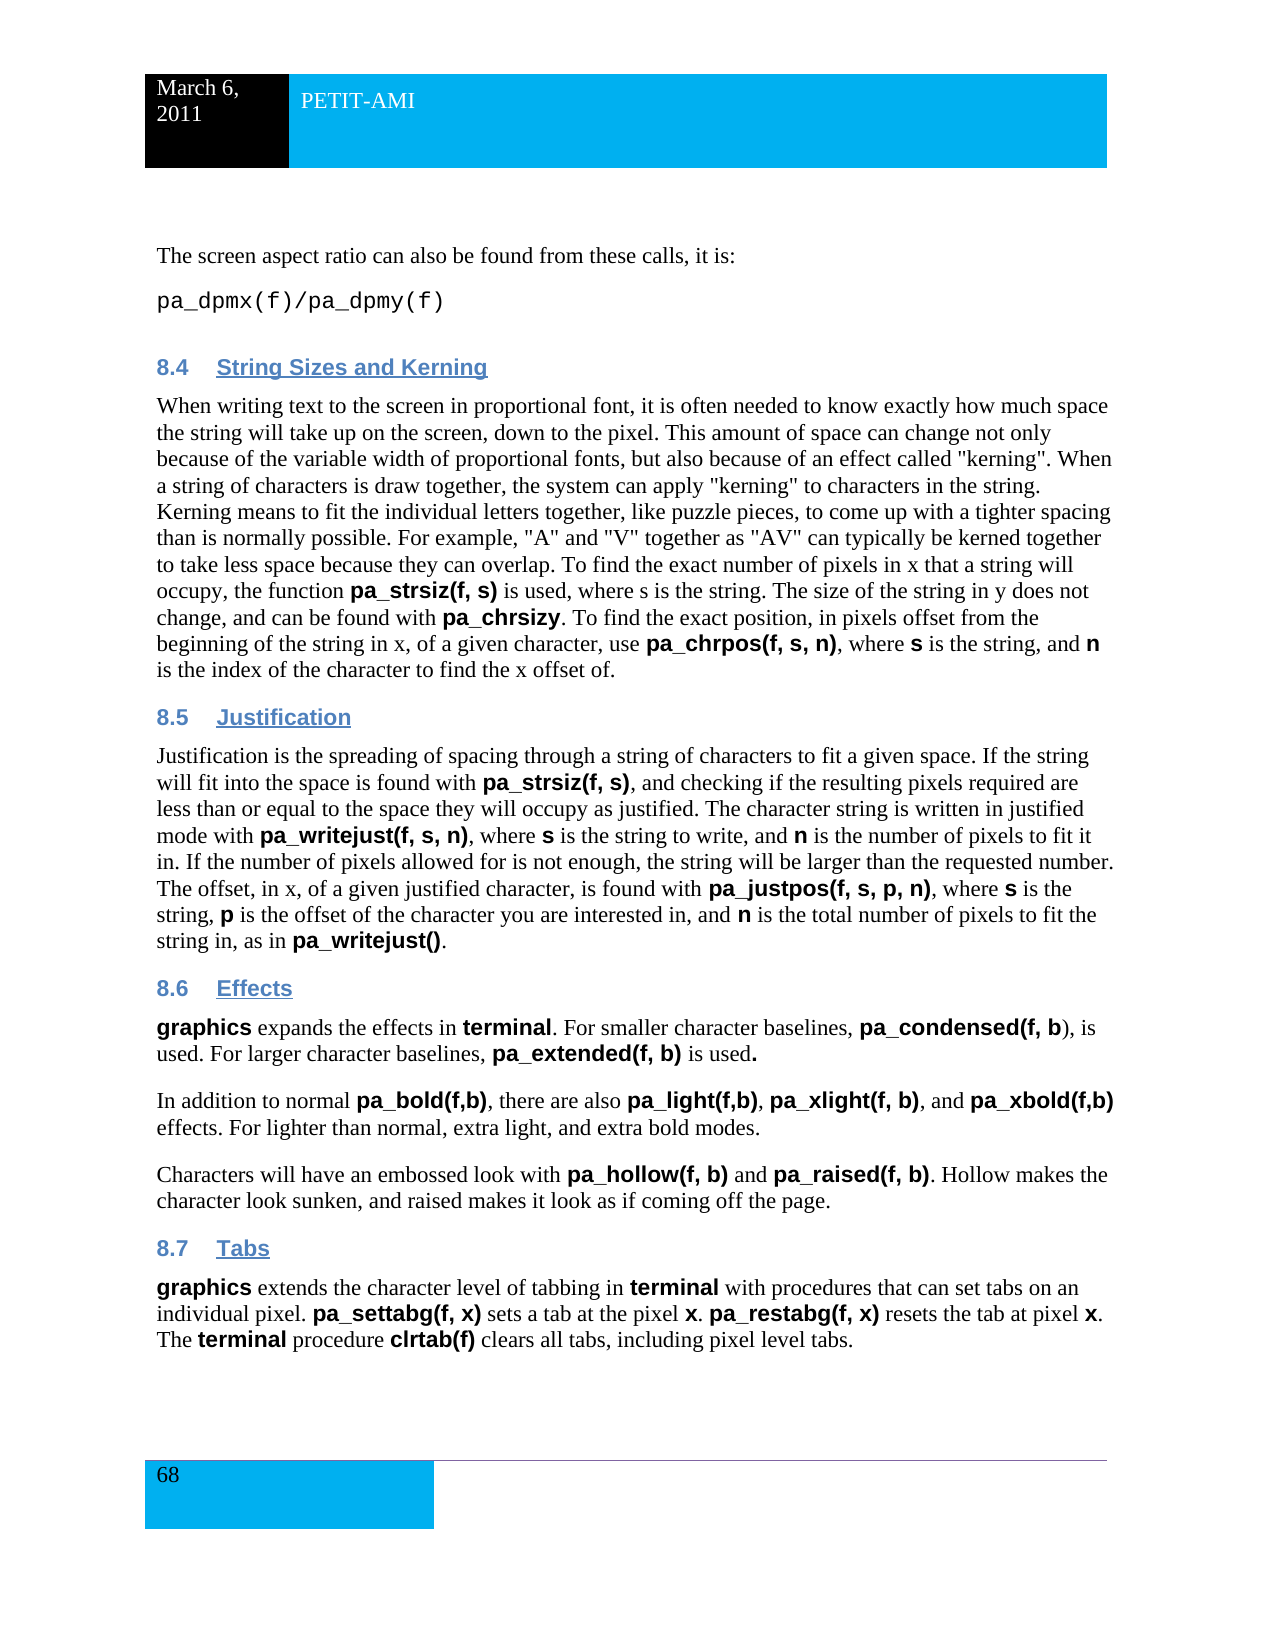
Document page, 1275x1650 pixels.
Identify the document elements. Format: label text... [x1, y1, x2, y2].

text In addition to normal pa_bold(f,b), there are also pa_light(f,b), pa_xlight(f, b), and pa_xbold(f,b) effects. For lighter than normal, extra light, and extra bold modes. [156, 1087, 1118, 1140]
text graphics expands the effects in terminal. For smaller character baselines, pa_condensed(f, b), is used. For larger character baselines, pa_extended(f, b) is used. [156, 1013, 1118, 1066]
text When writing text to the screen in proportional font, it is often needed to know exactly how much space the string will take up on the screen, down to the pixel. This amount of space can change not only because of the variable width of proportional fonts, but also because of an effect called "kerning". When a string of characters is draw together, the system can apply "kerning" to characters in the string. Kerning means to fit the individual letters together, like puzzle pieces, to come up with a tighter spacing than is normally possible. For example, "A" and "V" together as "AV" can typically be kerned together to take less space because they can overlap. To find the exact number of pixels in x that a string will occupy, the function pa_strsiz(f, s) is used, where s is the string. The size of the string in y does not change, and can be found with pa_chrsizy. To find the exact position, in pixels offset from the beginning of the string in x, of a given character, use pa_chrpos(f, s, n), where s is the string, and n is the index of the character to find the x offset of. [156, 393, 1118, 683]
text graphics extends the character level of tabbing in terminal with procedures that can set tabs on an individual pixel. pa_settabg(f, x) sets a tab at the pixel x. pa_restabg(f, x) resets the tab at pixel x. The terminal procedure clrtab(f) clears all tabs, including pixel level tabs. [156, 1273, 1118, 1353]
subtitle Effects [156, 975, 1118, 1001]
subtitle Justification [156, 704, 1118, 730]
text The screen aspect ratio can also be found from these calls, it is: [156, 242, 1118, 268]
text Justification is the spreading of spacing through a string of characters to fit a given space. If the string will fit into the space is found with pa_strsiz(f, s), and checking if the resulting pixels required are less than or equal to the space they will occupy as justified. The character string is written in justified mode with pa_writejust(f, s, n), where s is the string to write, and n is the number of pixels to fit it in. If the number of pixels allowed for is not enough, the string will be larger than the requested number. The offset, in x, of a given justified character, is found with pa_justpos(f, s, p, n), where s is the string, p is the offset of the character you are interested in, and n is the total number of pixels to fit the string in, as in pa_writejust(). [156, 742, 1118, 954]
text pa_dpmx(f)/pa_dpmy(f) [156, 289, 1118, 315]
subtitle String Sizes and Kerning [156, 354, 1118, 380]
subtitle Tabs [156, 1234, 1118, 1261]
text Characters will have an embossed look with pa_hollow(f, b) and pa_raised(f, b). Hollow makes the character look sunken, and raised makes it look as if coming off the page. [156, 1161, 1118, 1214]
